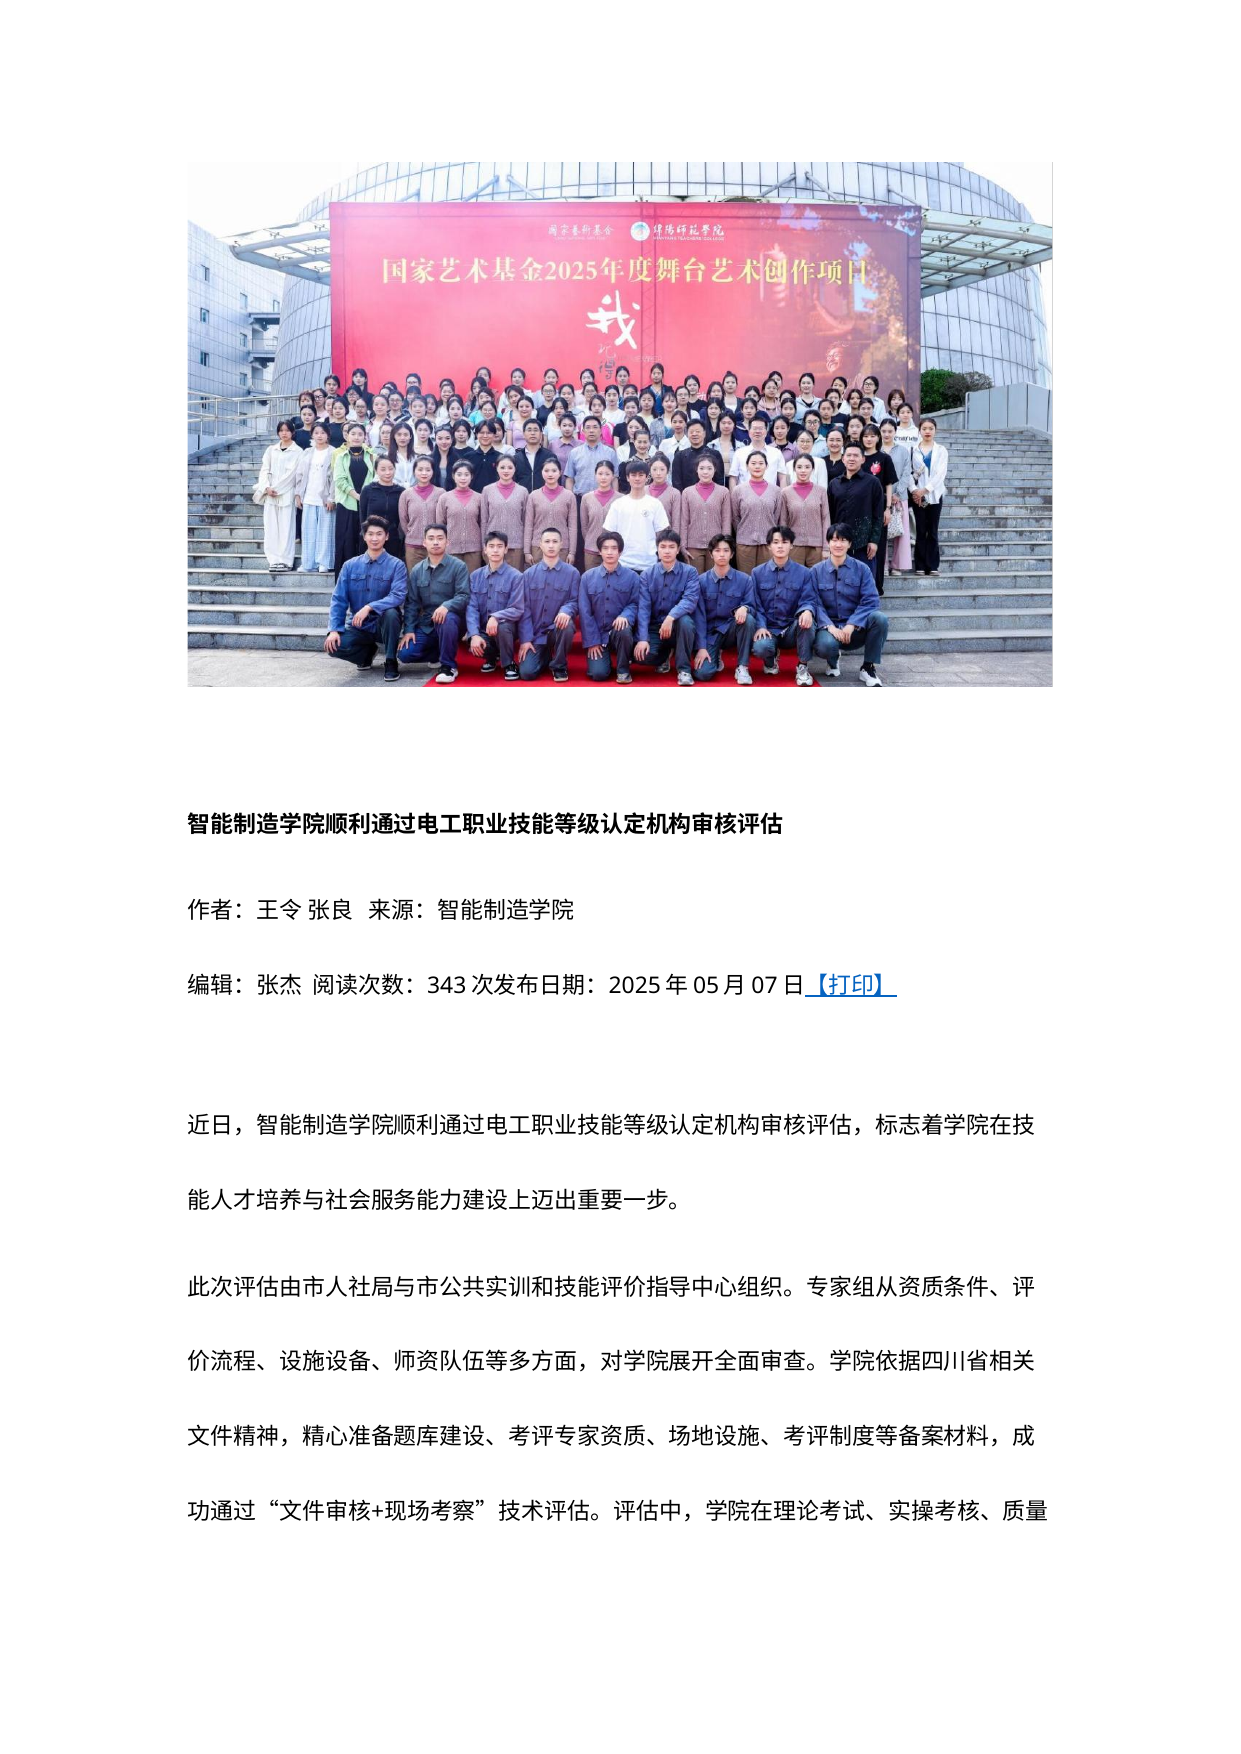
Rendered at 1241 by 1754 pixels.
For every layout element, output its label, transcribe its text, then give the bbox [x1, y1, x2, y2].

text 作者：王令 张良 来源：智能制造学院 编辑：张杰 阅读次数：343次发布日期：2025年05月07日【打印】 [187, 876, 1053, 1016]
text 近日，智能制造学院顺利通过电工职业技能等级认定机构审核评估，标志着学院在技能人才培养与社会服务能力建设上迈出重要一步。 [187, 1091, 1053, 1231]
picture [187, 162, 1053, 687]
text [187, 1253, 1053, 1542]
text 智能制造学院顺利通过电工职业技能等级认定机构审核评估 [187, 790, 1053, 855]
